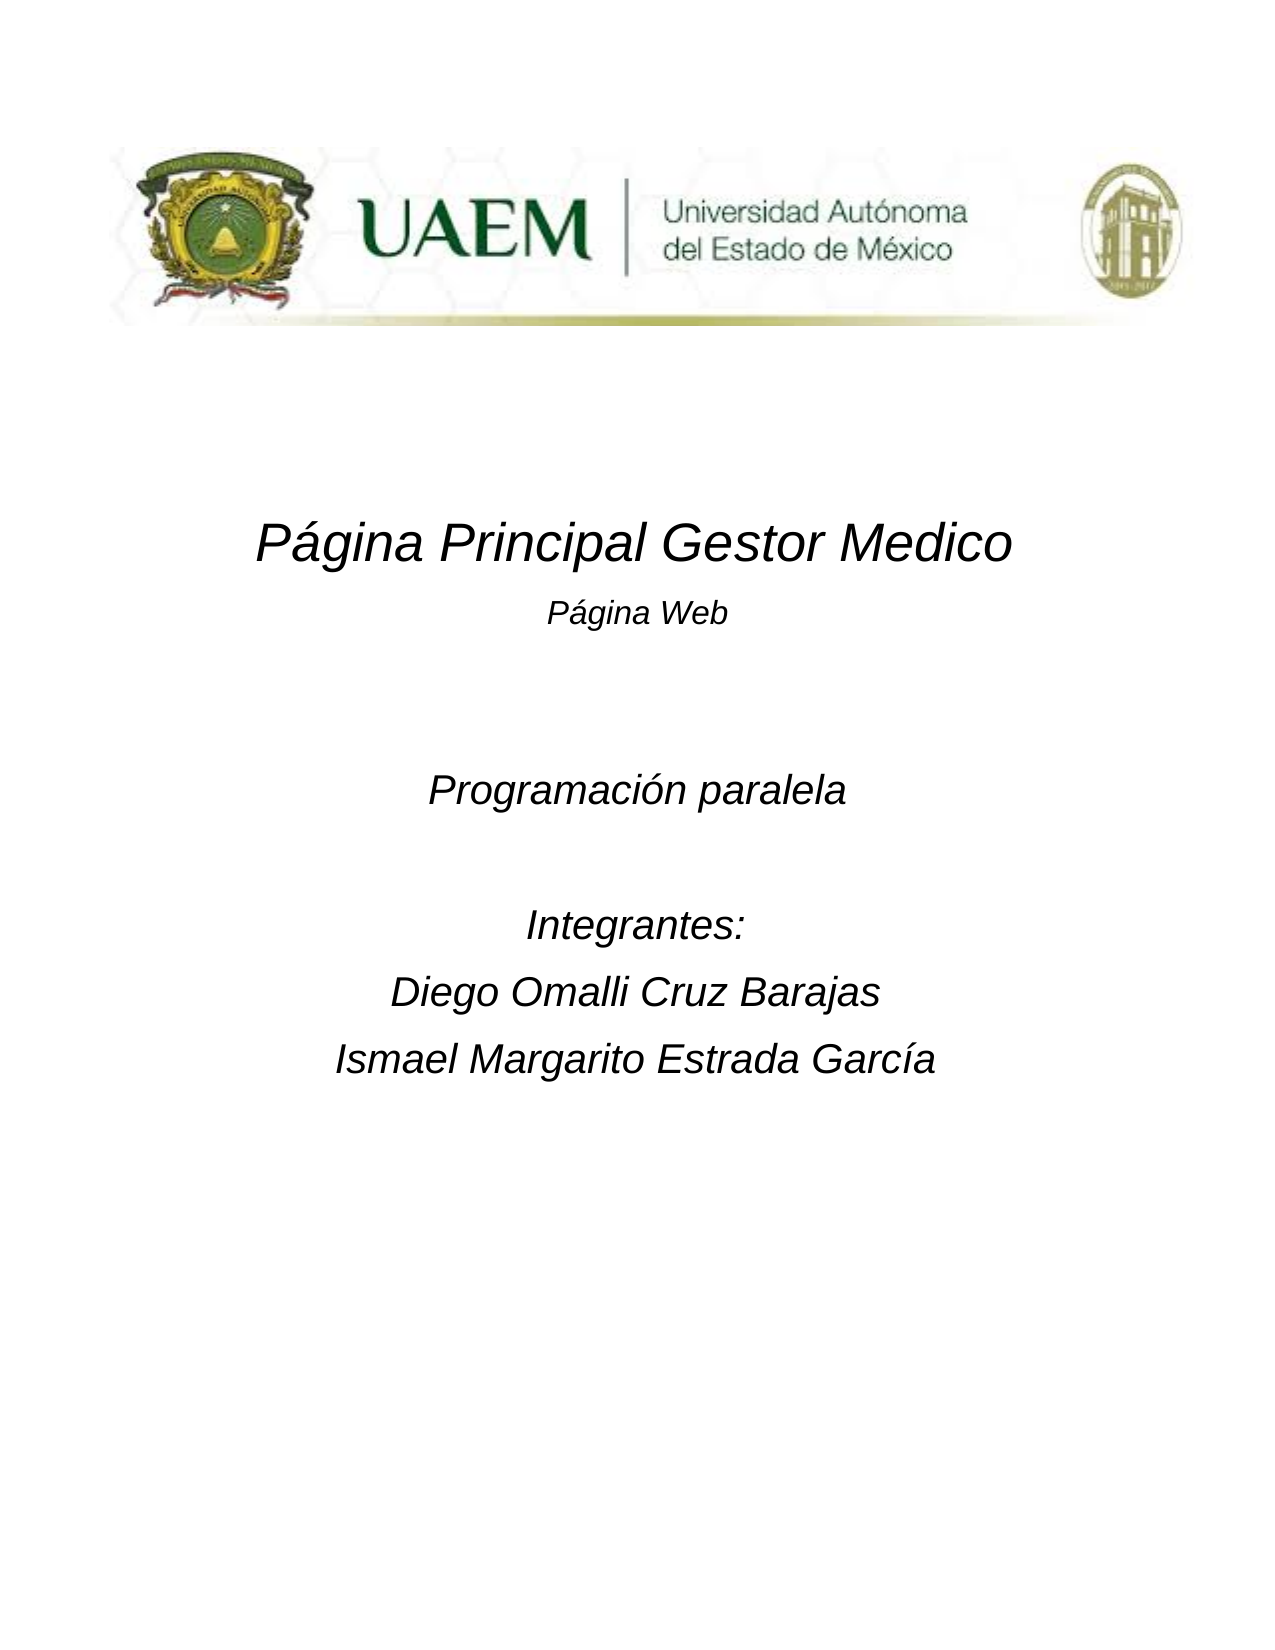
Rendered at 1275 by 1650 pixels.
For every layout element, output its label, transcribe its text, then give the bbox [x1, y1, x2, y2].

text Ismael Margarito Estrada García [177, 1035, 1098, 1083]
text Diego Omalli Cruz Barajas [177, 967, 1098, 1015]
picture [109, 147, 1211, 326]
text Página Web [177, 593, 1098, 631]
text Programación paralela [177, 765, 1098, 813]
text Página Principal Gestor Medico [177, 510, 1098, 573]
text Integrantes: [177, 900, 1098, 948]
